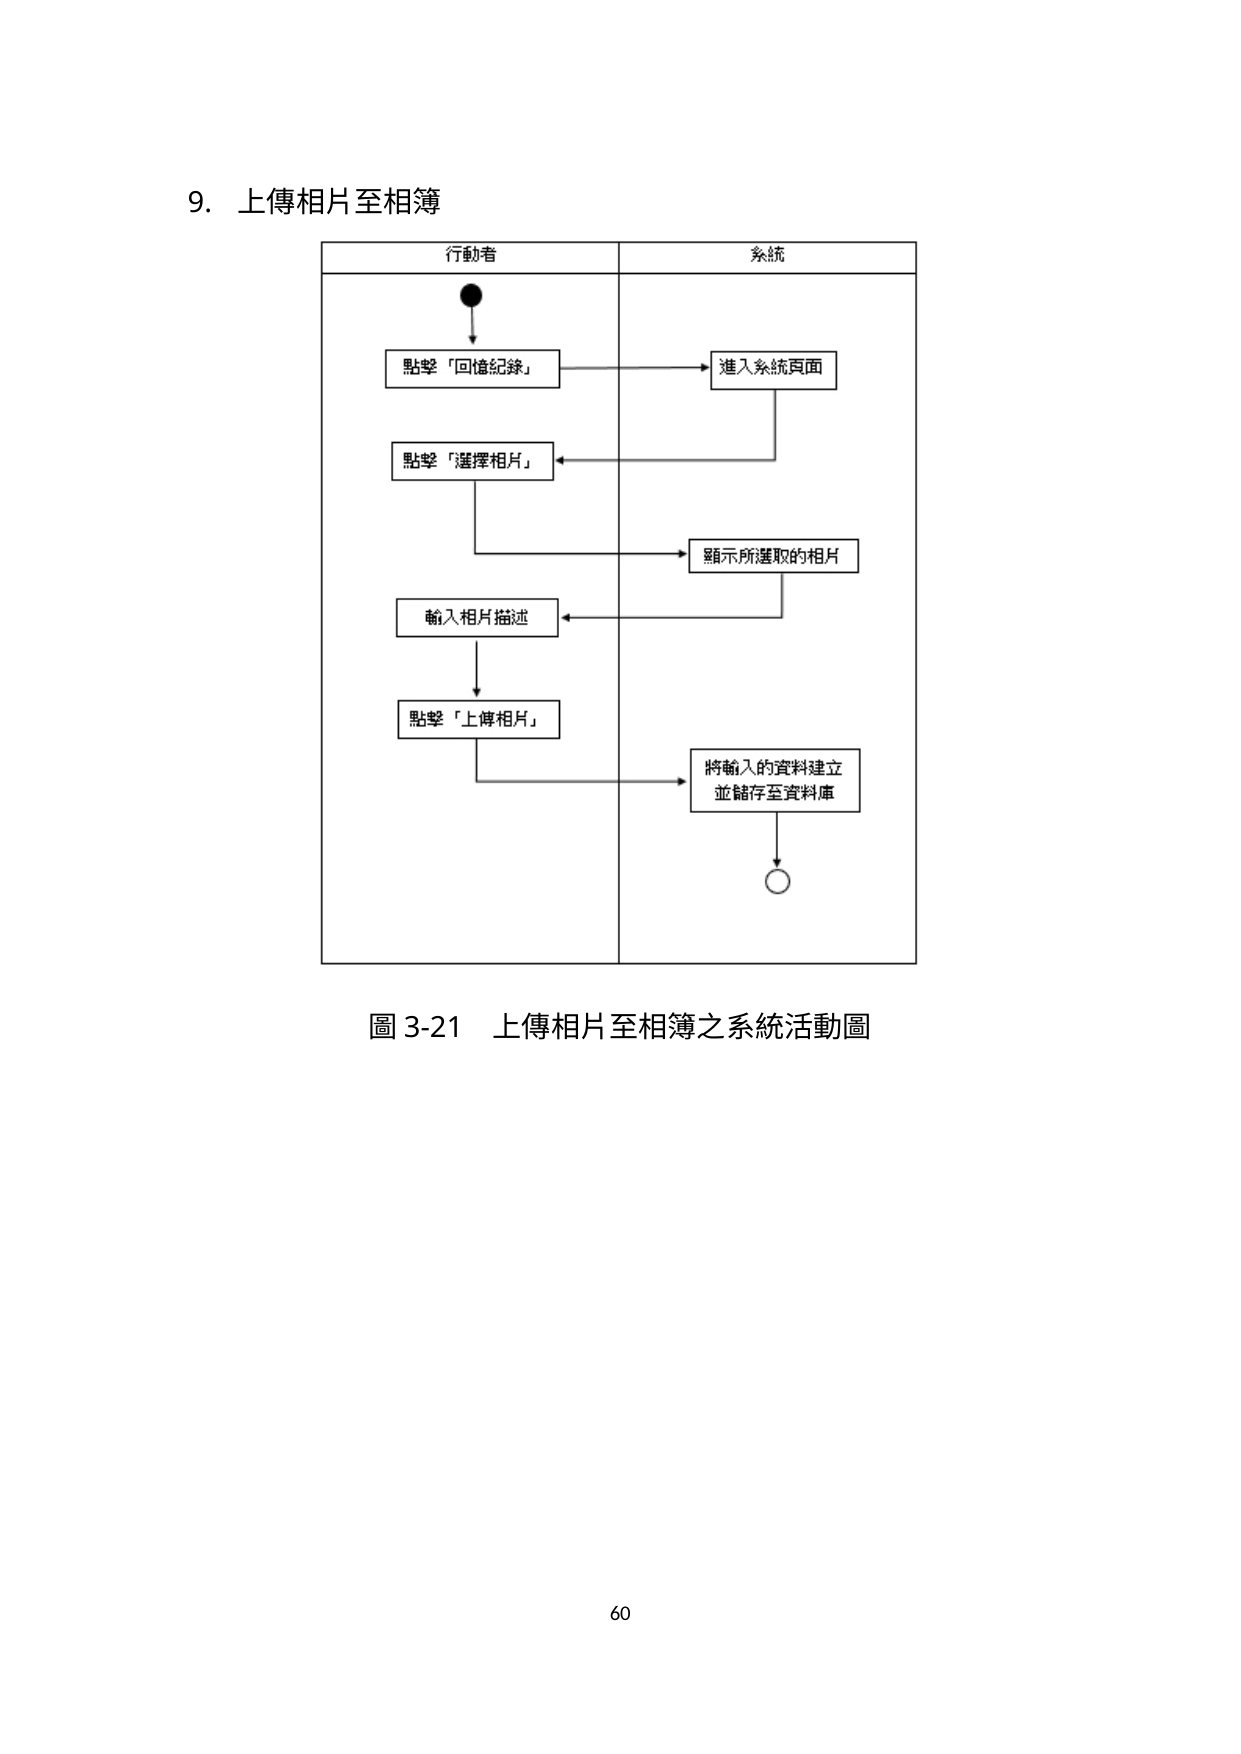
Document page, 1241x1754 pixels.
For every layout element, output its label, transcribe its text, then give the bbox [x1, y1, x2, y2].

picture [315, 237, 925, 971]
text 圖3-21 上傳相片至相簿之系統活動圖 [187, 987, 1053, 1062]
list 上傳相片至相簿 [187, 162, 1053, 237]
